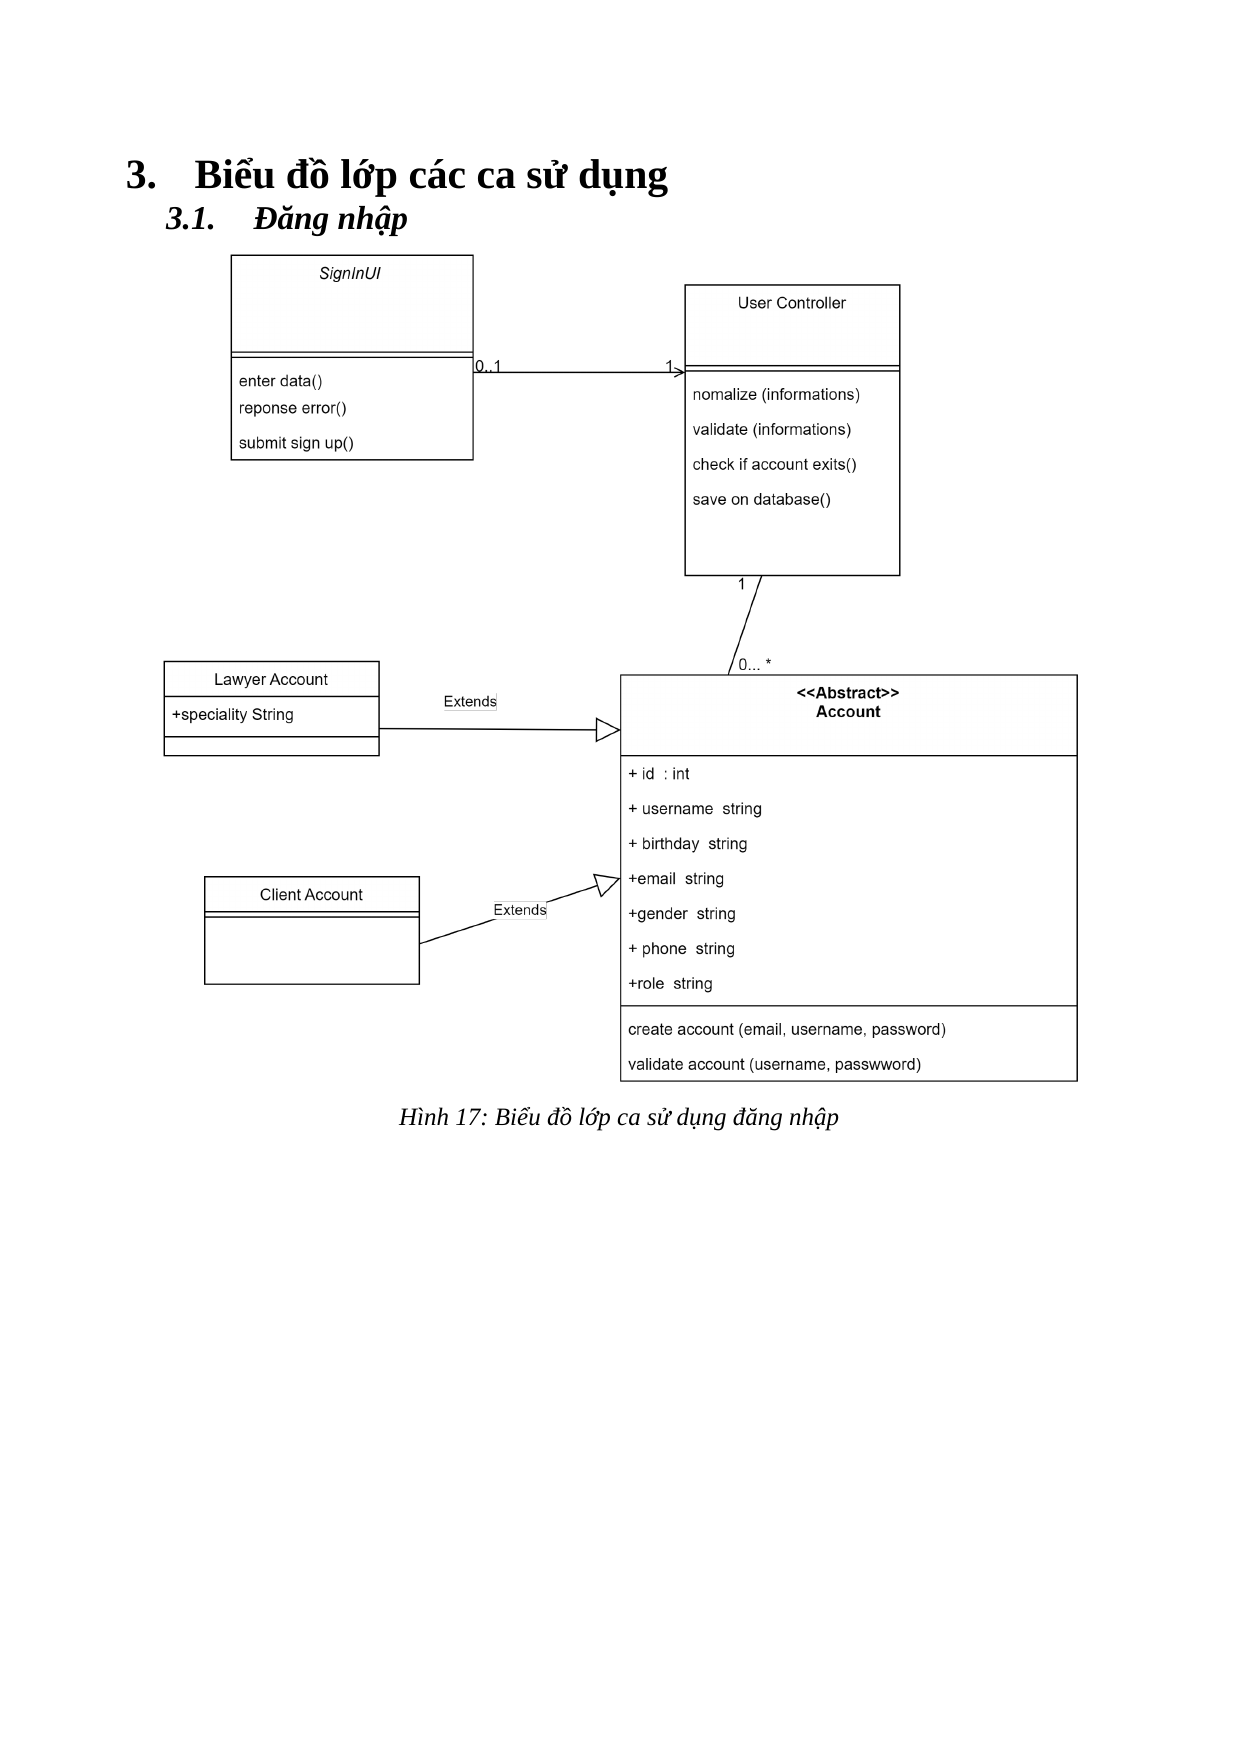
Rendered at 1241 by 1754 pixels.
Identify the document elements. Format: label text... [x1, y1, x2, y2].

picture [150, 242, 1091, 1099]
text Hình 17: Biểu đồ lớp ca sử dụng đăng nhập [150, 1102, 1090, 1131]
subtitle Biểu đồ lớp các ca sử dụng [157, 150, 1090, 198]
subtitle Đăng nhập [216, 198, 1090, 236]
